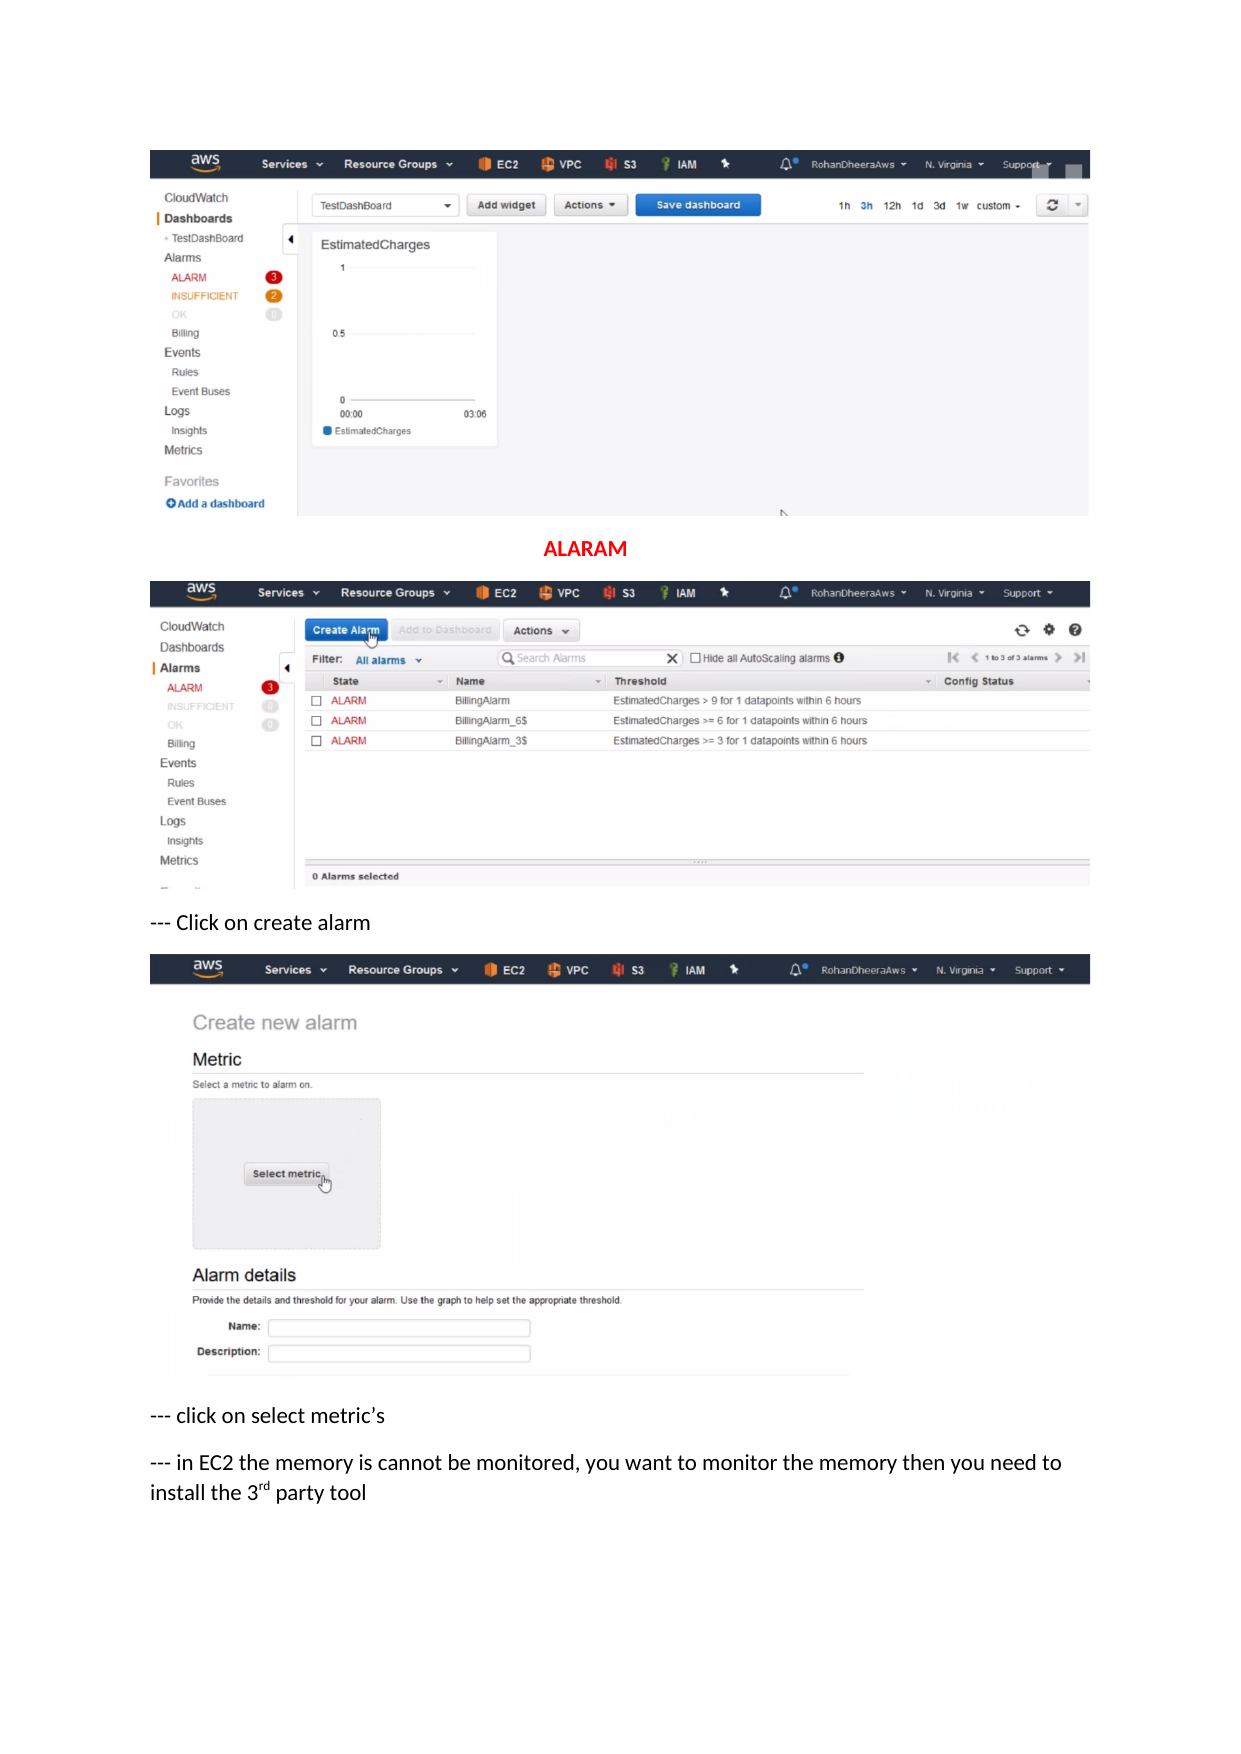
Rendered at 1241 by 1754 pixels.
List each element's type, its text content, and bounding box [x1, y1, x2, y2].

text --- in EC2 the memory is cannot be monitored, you want to monitor the memory then you need to install the 3rd party tool [150, 1448, 1090, 1506]
text --- Click on create alarm [150, 908, 1090, 936]
picture [150, 954, 1091, 1382]
text ALARAM [150, 534, 1090, 562]
picture [150, 581, 1091, 889]
text --- click on select metric’s [150, 1401, 1090, 1429]
picture [150, 150, 1091, 516]
